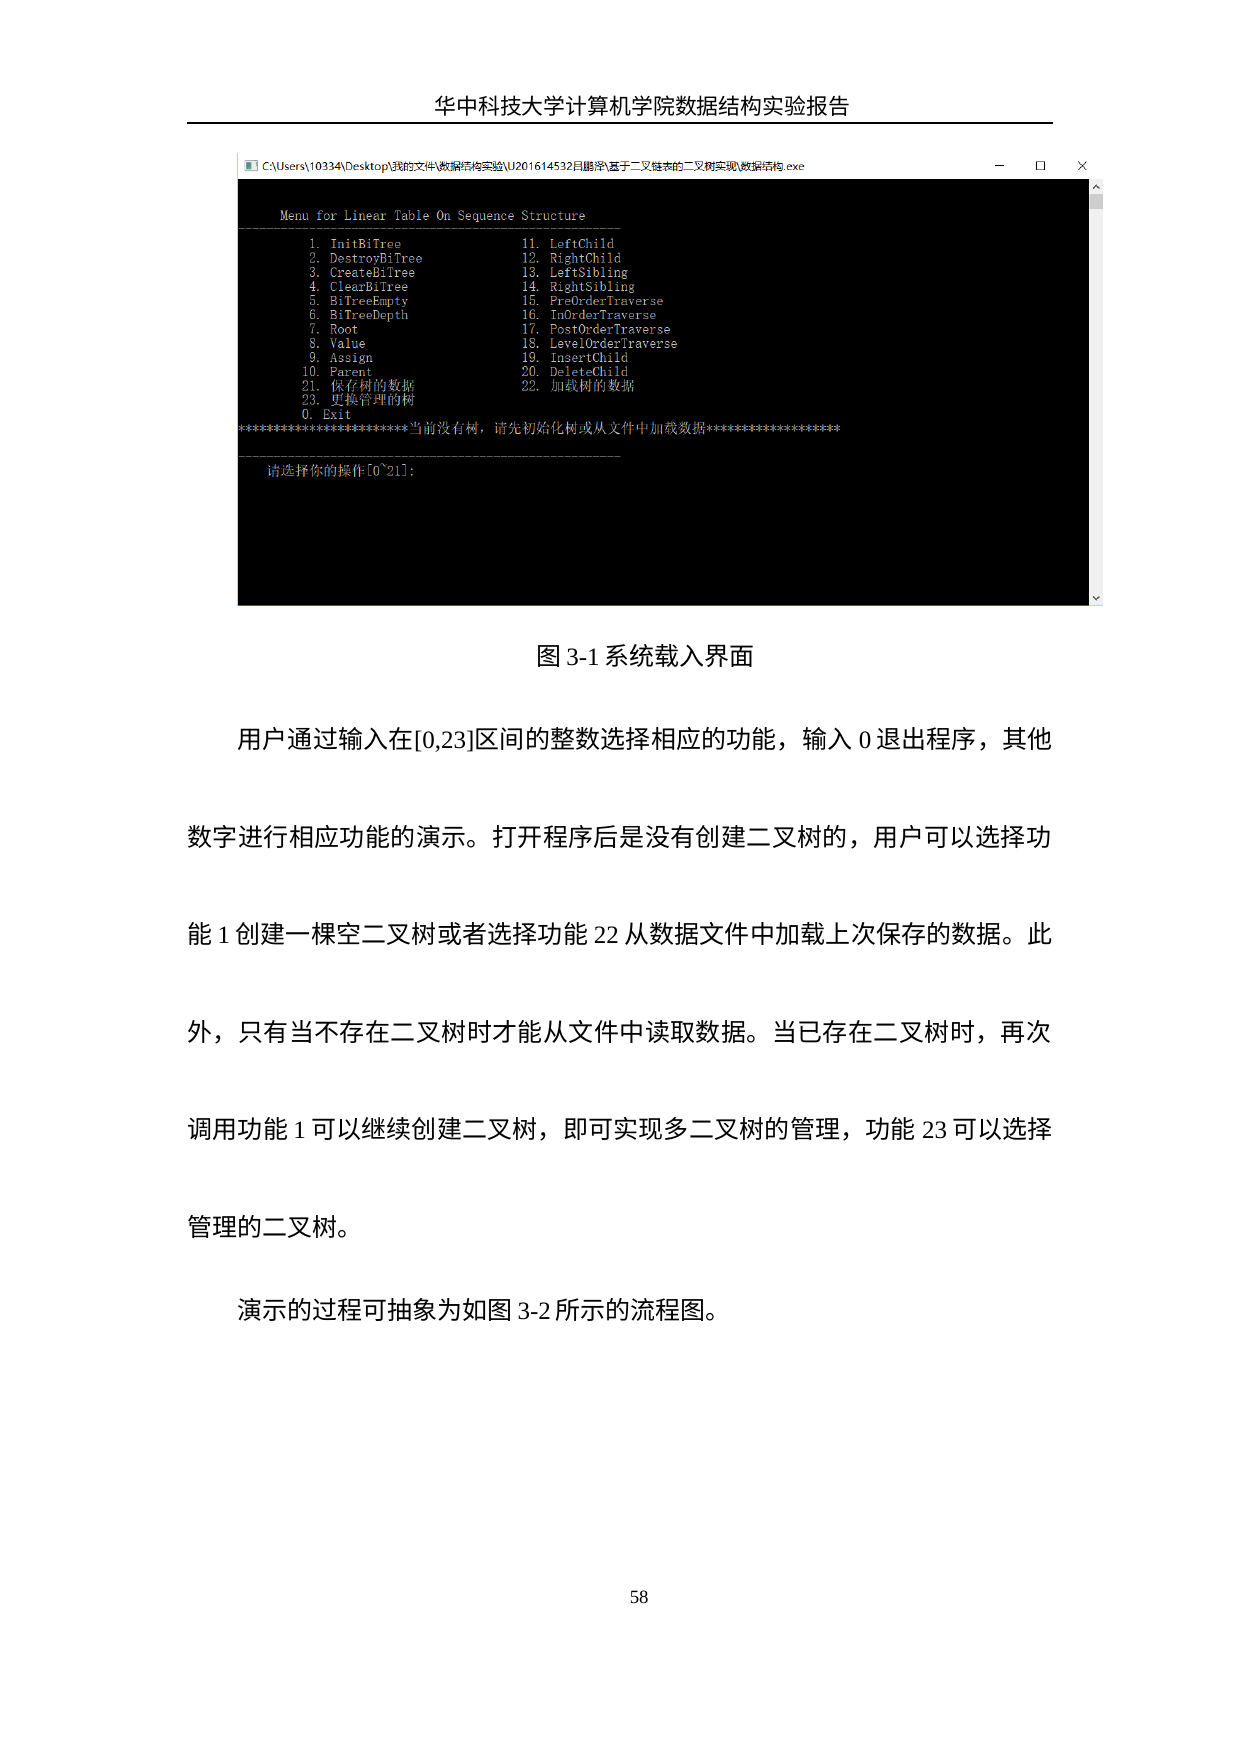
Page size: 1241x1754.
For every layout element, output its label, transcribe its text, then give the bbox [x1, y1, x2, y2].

text 演示的过程可抽象为如图3-2所示的流程图。 [187, 1276, 1053, 1341]
text 用户通过输入在[0,23]区间的整数选择相应的功能，输入0退出程序，其他数字进行相应功能的演示。打开程序后是没有创建二叉树的，用户可以选择功能1创建一棵空二叉树或者选择功能22从数据文件中加载上次保存的数据。此外，只有当不存在二叉树时才能从文件中读取数据。当已存在二叉树时，再次调用功能1可以继续创建二叉树，即可实现多二叉树的管理，功能23可以选择管理的二叉树。 [187, 706, 1053, 1258]
text 图3-1系统载入界面 [187, 622, 1053, 687]
picture [237, 153, 1103, 606]
